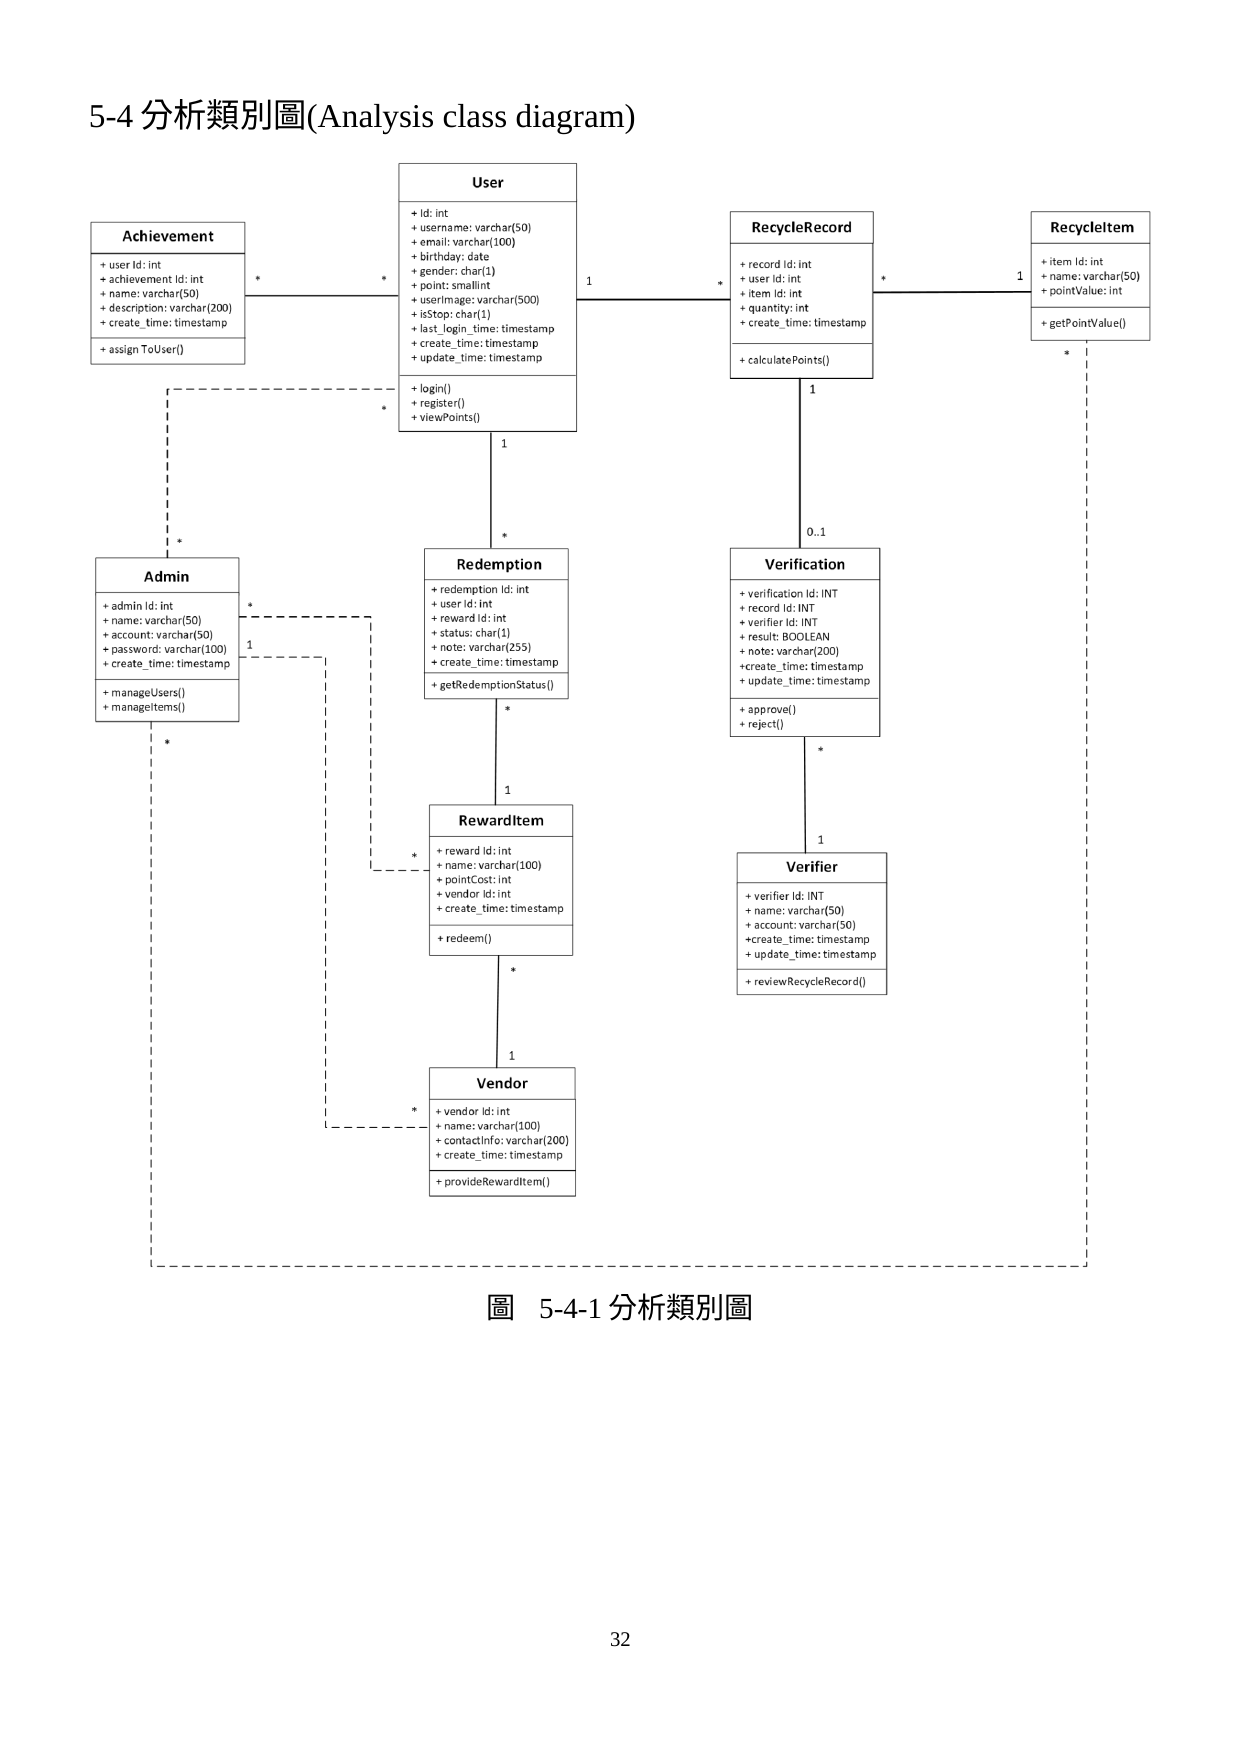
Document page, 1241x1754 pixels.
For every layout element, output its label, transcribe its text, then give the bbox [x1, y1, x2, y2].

text 圖 205-4-1分析類別圖 [89, 1269, 1152, 1343]
list 5-4分析類別圖(Analysis class diagram) [89, 89, 1152, 137]
picture [88, 162, 1152, 1269]
